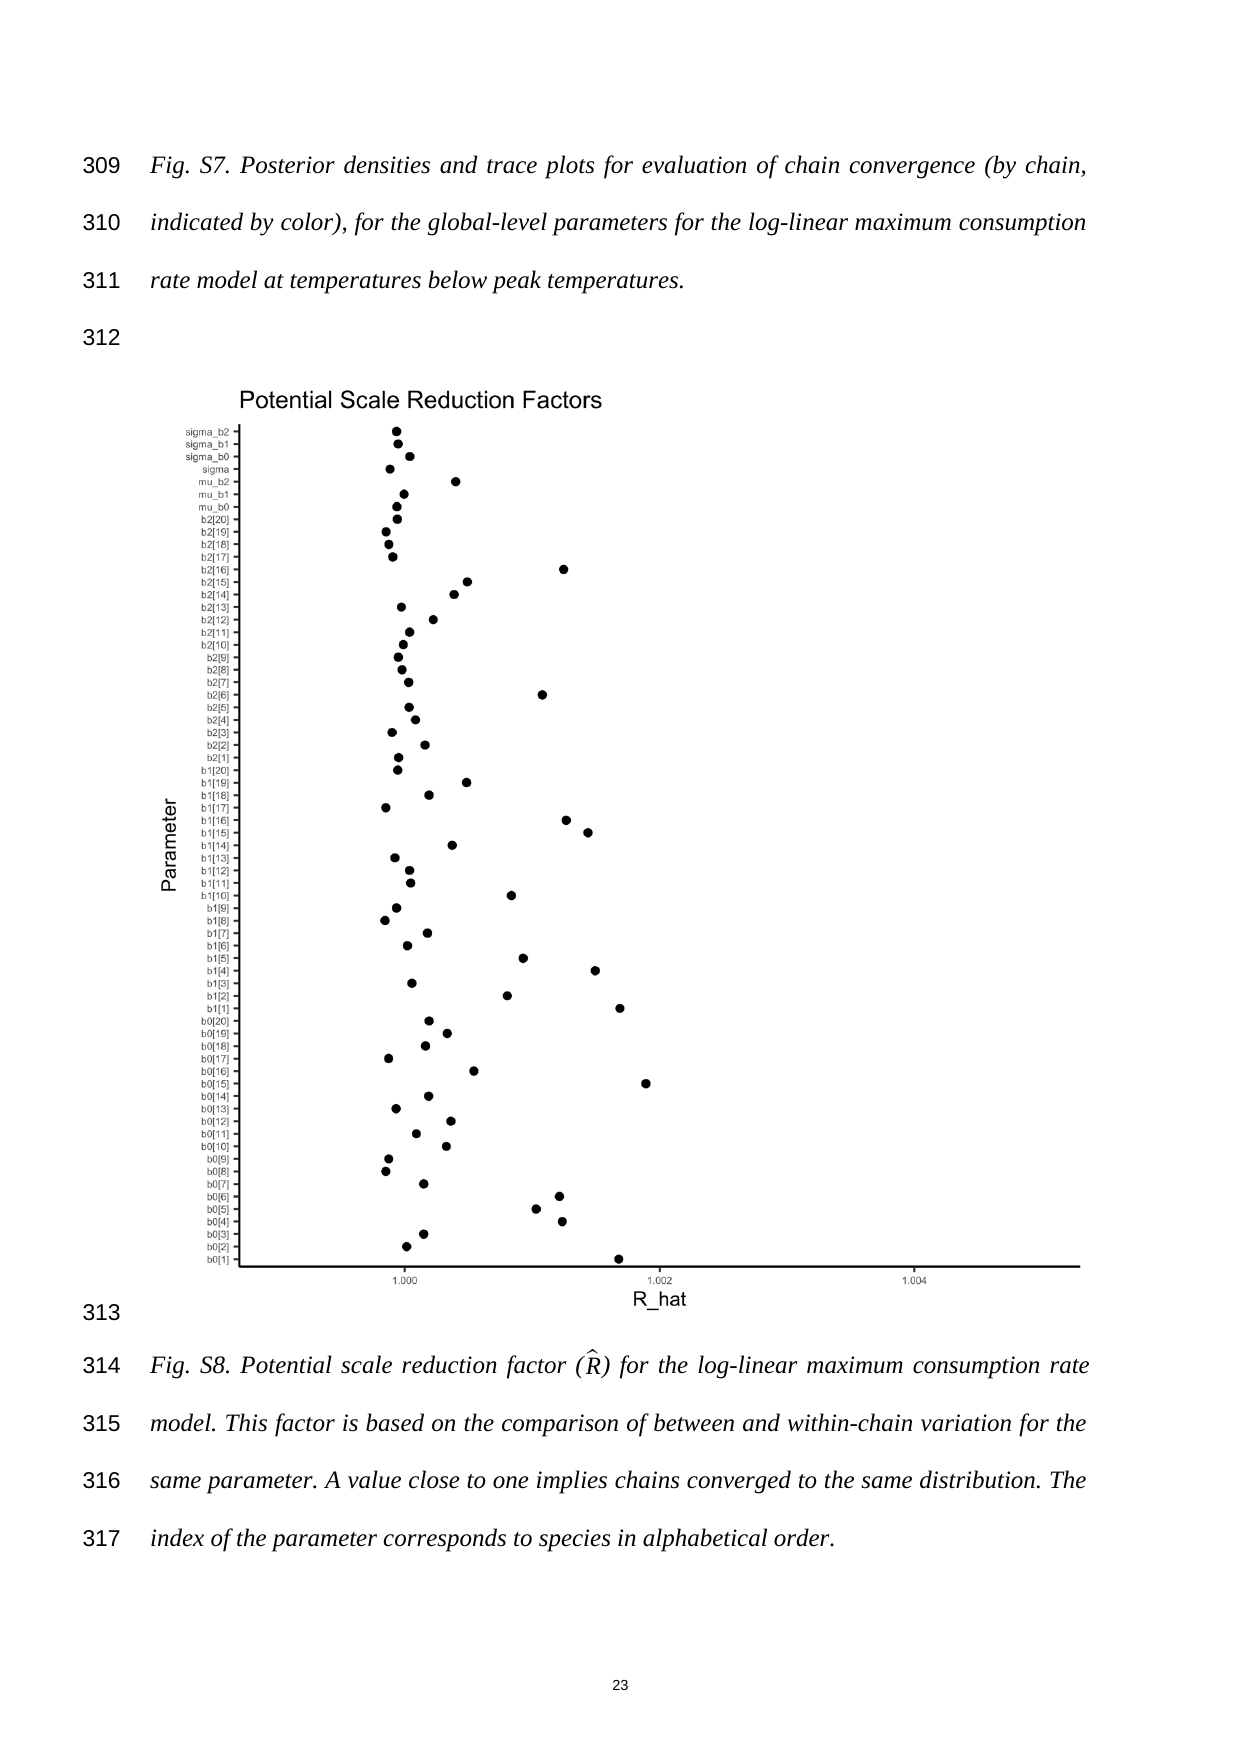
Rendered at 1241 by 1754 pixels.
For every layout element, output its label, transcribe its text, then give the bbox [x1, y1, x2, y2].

picture [150, 380, 1091, 1321]
text Fig. S8. Potential scale reduction factor () for the log-linear maximum consumption rate model. This factor is based on the comparison of between and within-chain variation for the same parameter. A value close to one implies chains converged to the same distribution. The index of the parameter corresponds to species in alphabetical order. [150, 1349, 1090, 1552]
text Fig. S7. Posterior densities and trace plots for evaluation of chain convergence (by chain, indicated by color), for the global-level parameters for the log-linear maximum consumption rate model at temperatures below peak temperatures. [150, 150, 1090, 294]
